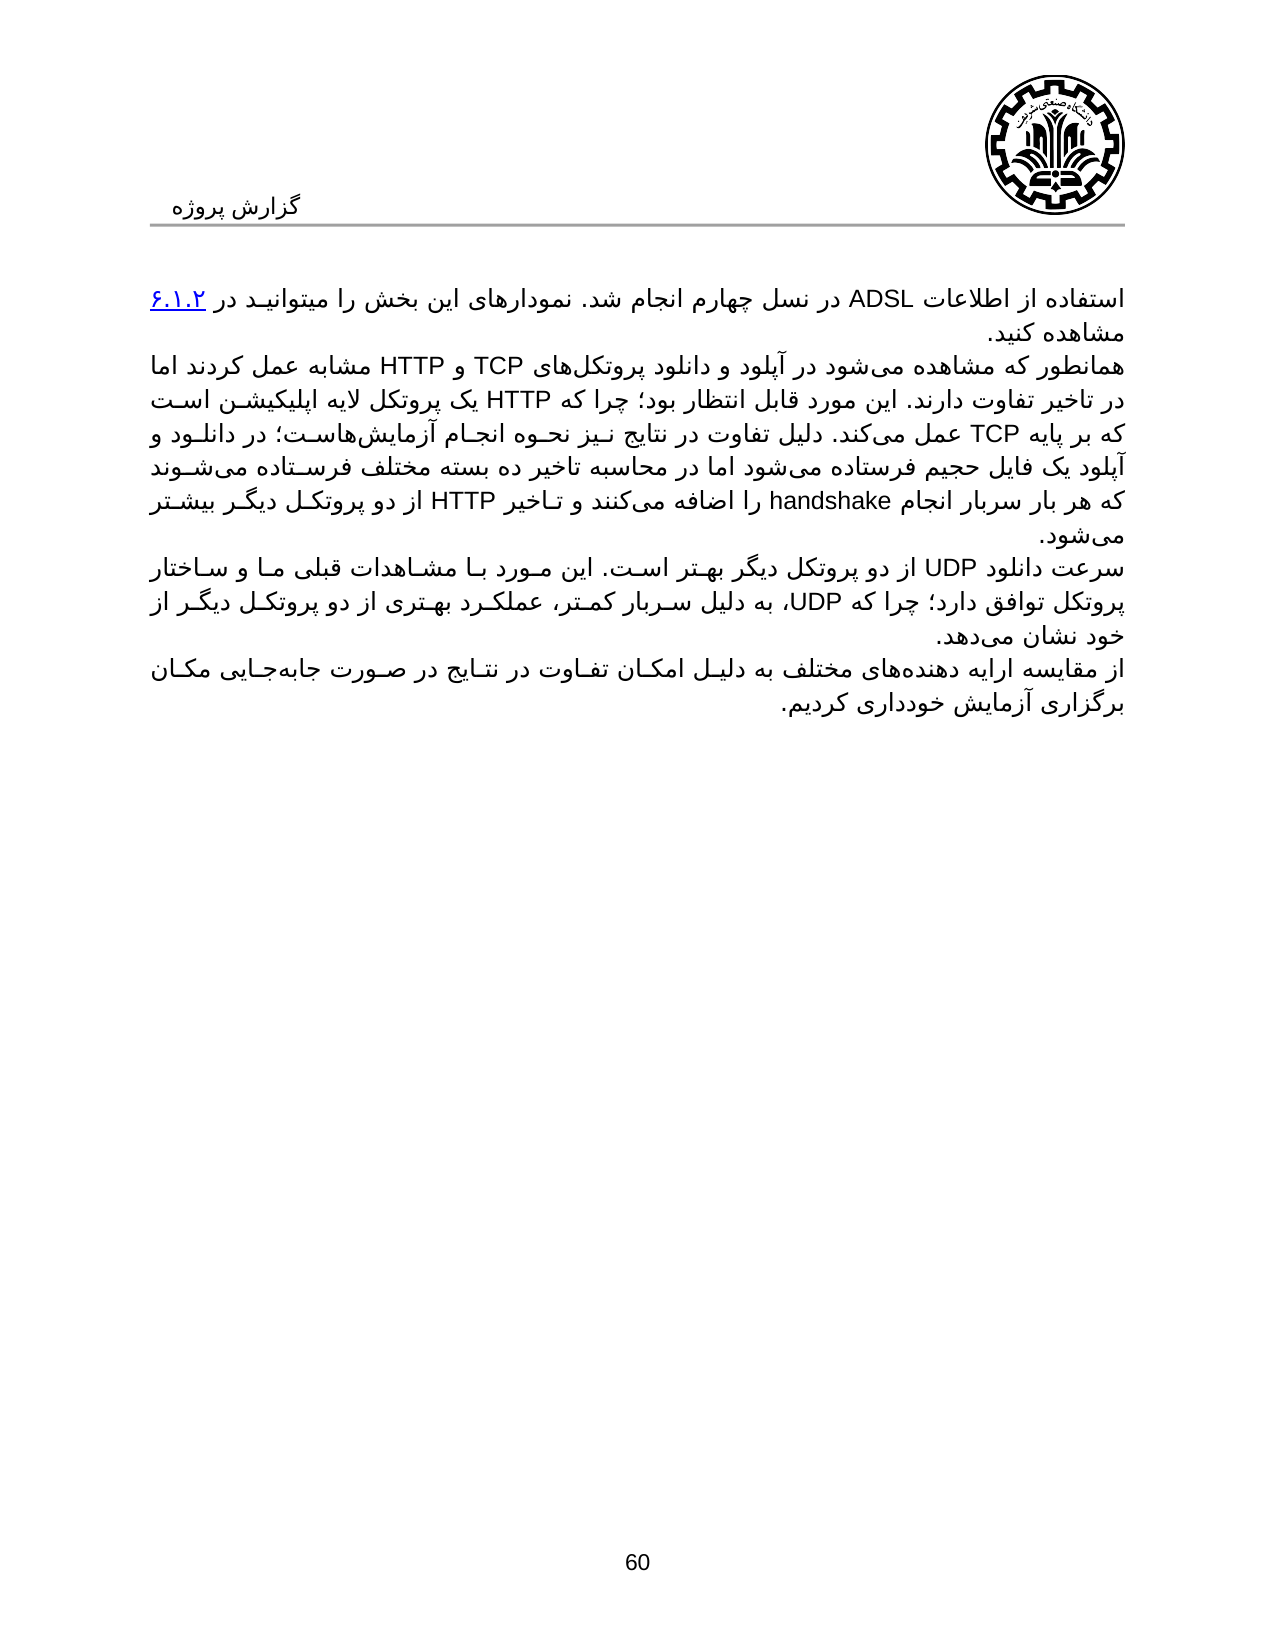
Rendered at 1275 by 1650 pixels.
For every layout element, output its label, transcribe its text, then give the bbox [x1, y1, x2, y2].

text همانطور که مشاهده می‌شود در آپلود و دانلود پروتکل‌های TCP و HTTP مشابه عمل کردند اما در تاخیر تفاوت دارند. این مورد قابل انتظار بود؛ چرا که HTTP یک پروتکل لایه اپلیکیشن است که بر پایه TCP عمل می‌کند. دلیل تفاوت در نتایج نیز نحوه انجام آزمایش‌هاست؛ در دانلود و آپلود یک فایل حجیم فرستاده می‌شود اما در محاسبه تاخیر ده بسته مختلف فرستاده می‌شوند که هر بار سربار انجام handshake را اضافه می‌کنند و تاخیر HTTP از دو پروتکل دیگر بیشتر می‌شود. [150, 351, 1125, 549]
text سرعت دانلود UDP از دو پروتکل دیگر بهتر است. این مورد با مشاهدات قبلی ما و ساختار پروتکل توافق دارد؛ چرا که UDP، به دلیل سربار کمتر، عملکرد بهتری از دو پروتکل دیگر از خود نشان می‌دهد. [150, 553, 1125, 650]
picture [985, 75, 1125, 215]
text از مقایسه ارایه دهنده‌های مختلف به دلیل امکان تفاوت در نتایج در صورت جابه‌جایی مکان برگزاری آزمایش خودداری کردیم. [150, 654, 1125, 717]
